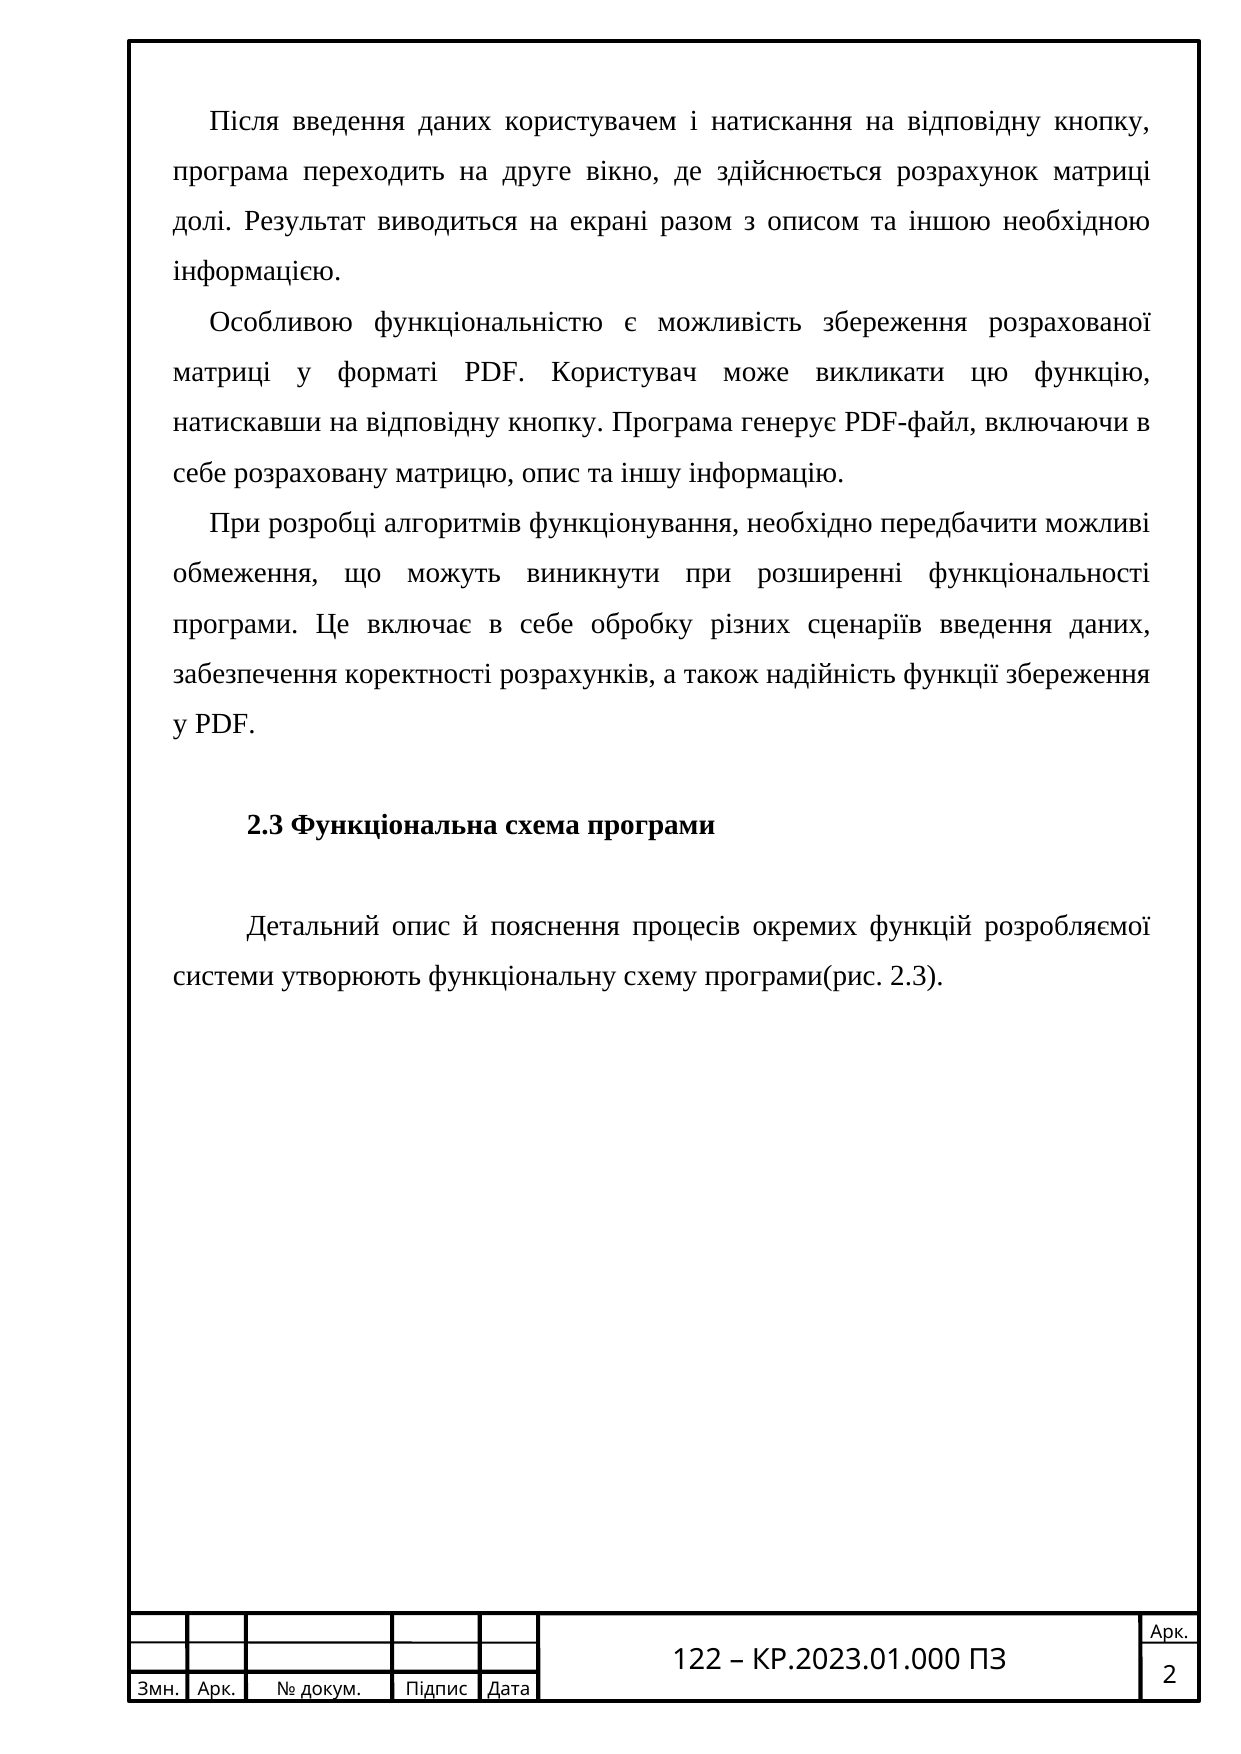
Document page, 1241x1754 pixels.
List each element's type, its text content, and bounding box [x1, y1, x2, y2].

text Особливою функціональністю є можливість збереження розрахованої матриці у форматі PDF. Користувач може викликати цю функцію, натискавши на відповідну кнопку. Програма генерує PDF-файл, включаючи в себе розраховану матрицю, опис та іншу інформацію. [173, 304, 1152, 488]
text Після введення даних користувачем і натискання на відповідну кнопку, програма переходить на друге вікно, де здійснюється розрахунок матриці долі. Результат виводиться на екрані разом з описом та іншою необхідною інформацією. [173, 103, 1152, 287]
text Детальний опис й пояснення процесів окремих функцій розробляємої системи утворюють функціональну схему програми(рис. 2.3). [173, 908, 1152, 991]
text При розробці алгоритмів функціонування, необхідно передбачити можливі обмеження, що можуть виникнути при розширенні функціональності програми. Це включає в себе обробку різних сценаріїв введення даних, забезпечення коректності розрахунків, а також надійність функції збереження у PDF. [173, 505, 1152, 740]
text 2.3 Функціональна схема програми [173, 807, 1152, 841]
